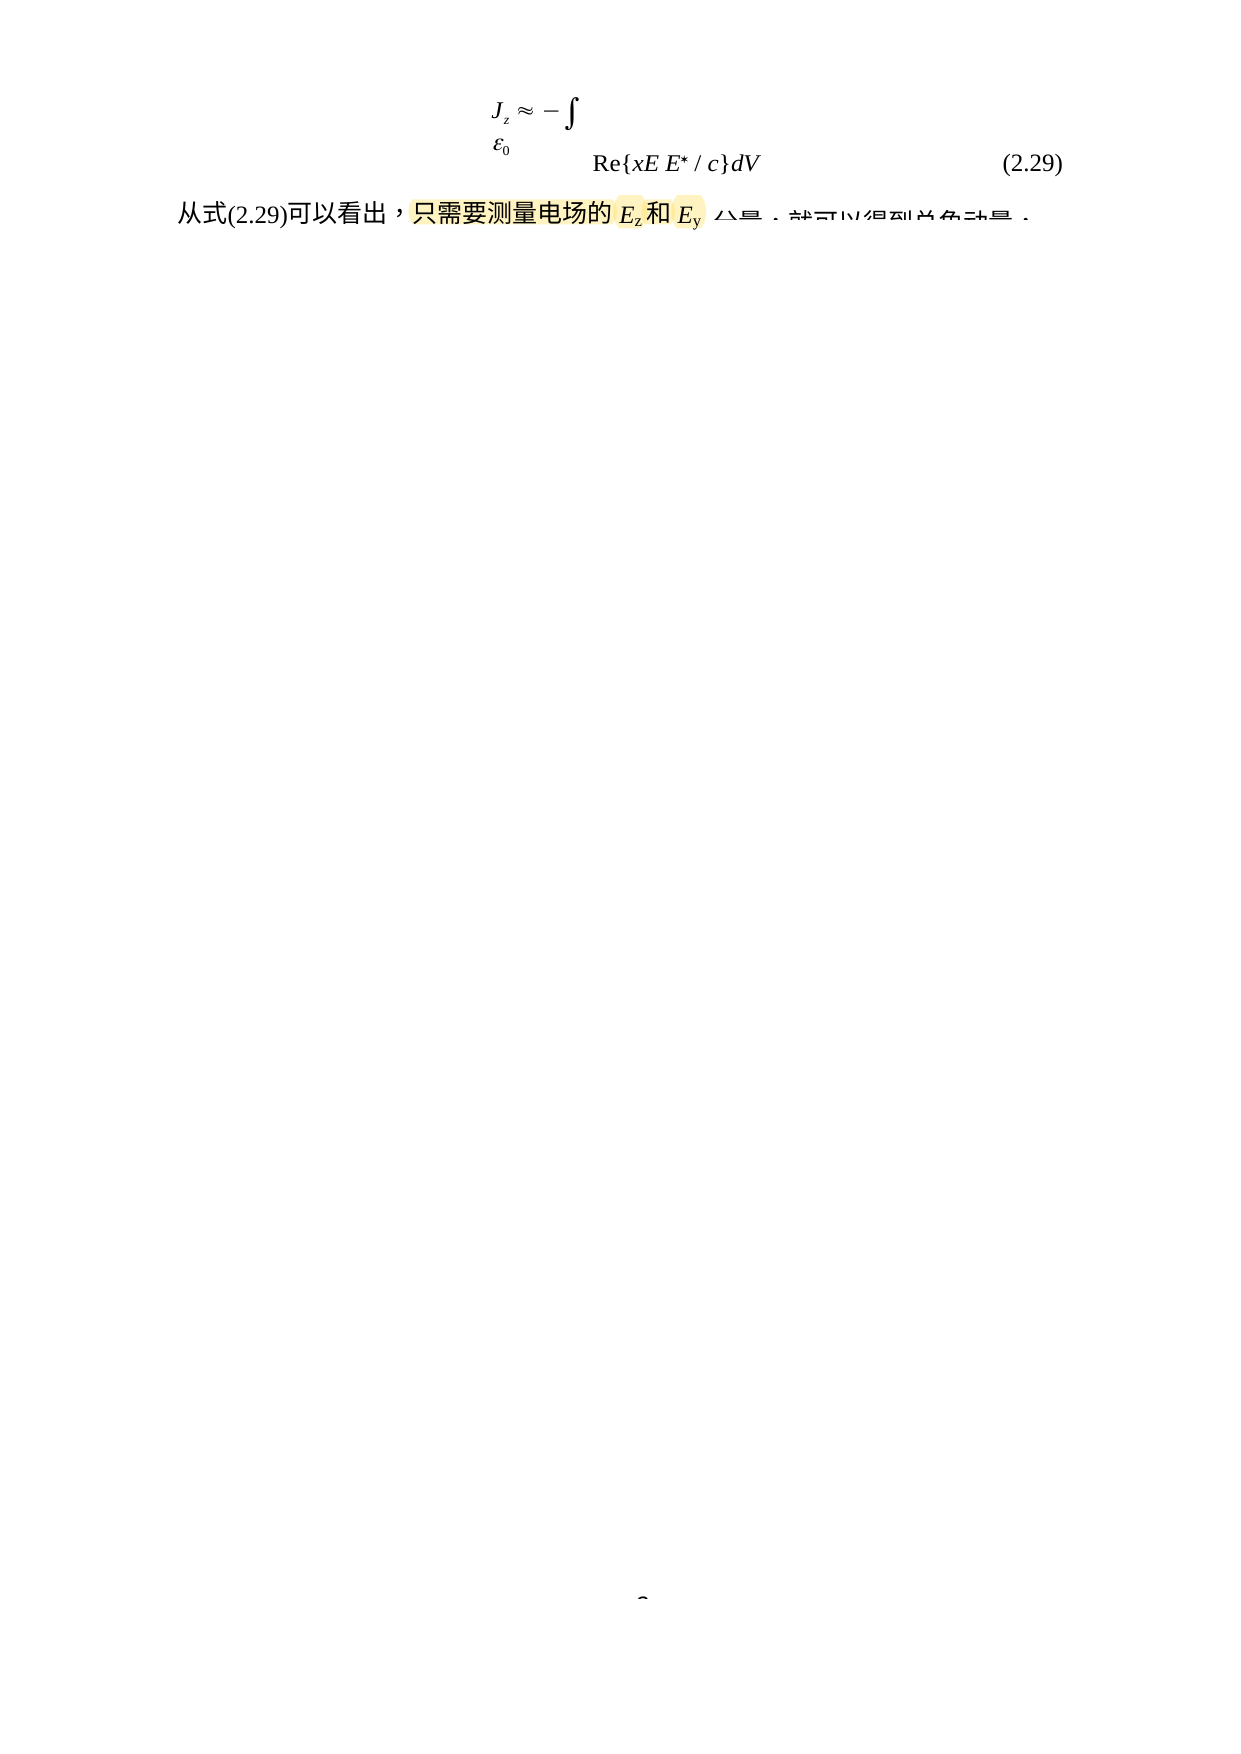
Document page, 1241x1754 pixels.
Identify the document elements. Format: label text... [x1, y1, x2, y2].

text Jz ≈ − 0 [491, 94, 586, 159]
text 从式(2.29)可以看出，只需要测量电场的 Ez 和 Ey [177, 196, 1101, 234]
text Re{xE E / c}dV [592, 148, 761, 176]
text (2.29) [1002, 148, 1101, 177]
